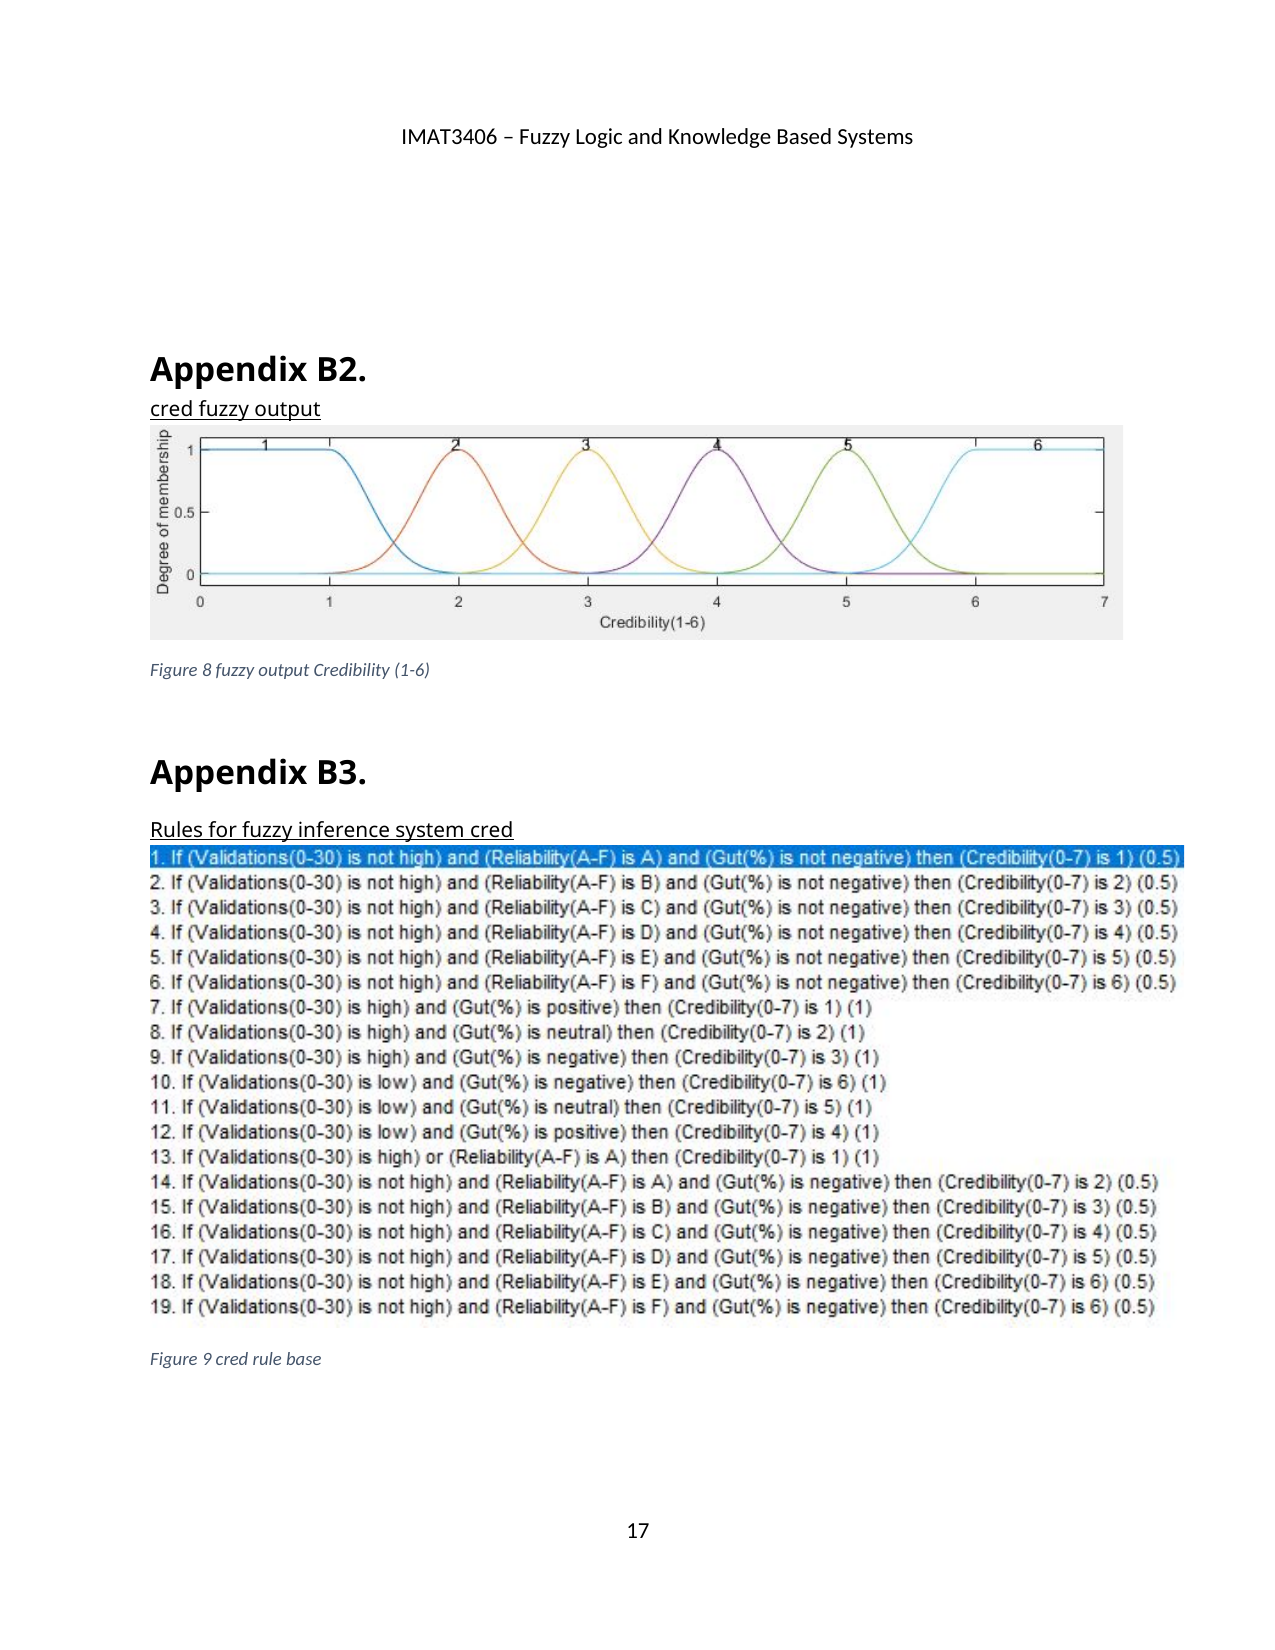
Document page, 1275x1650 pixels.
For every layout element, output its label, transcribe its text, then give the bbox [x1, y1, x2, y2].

text Appendix B3. [150, 749, 1125, 794]
text Figure 8 fuzzy output Credibility (1-6) [150, 658, 1125, 681]
text Figure 9 cred rule base [150, 1347, 1125, 1369]
picture [150, 845, 1185, 1328]
picture [150, 425, 1124, 640]
subtitle Rules for fuzzy inference system cred [150, 815, 1125, 843]
subtitle Appendix B2. [150, 346, 1125, 391]
